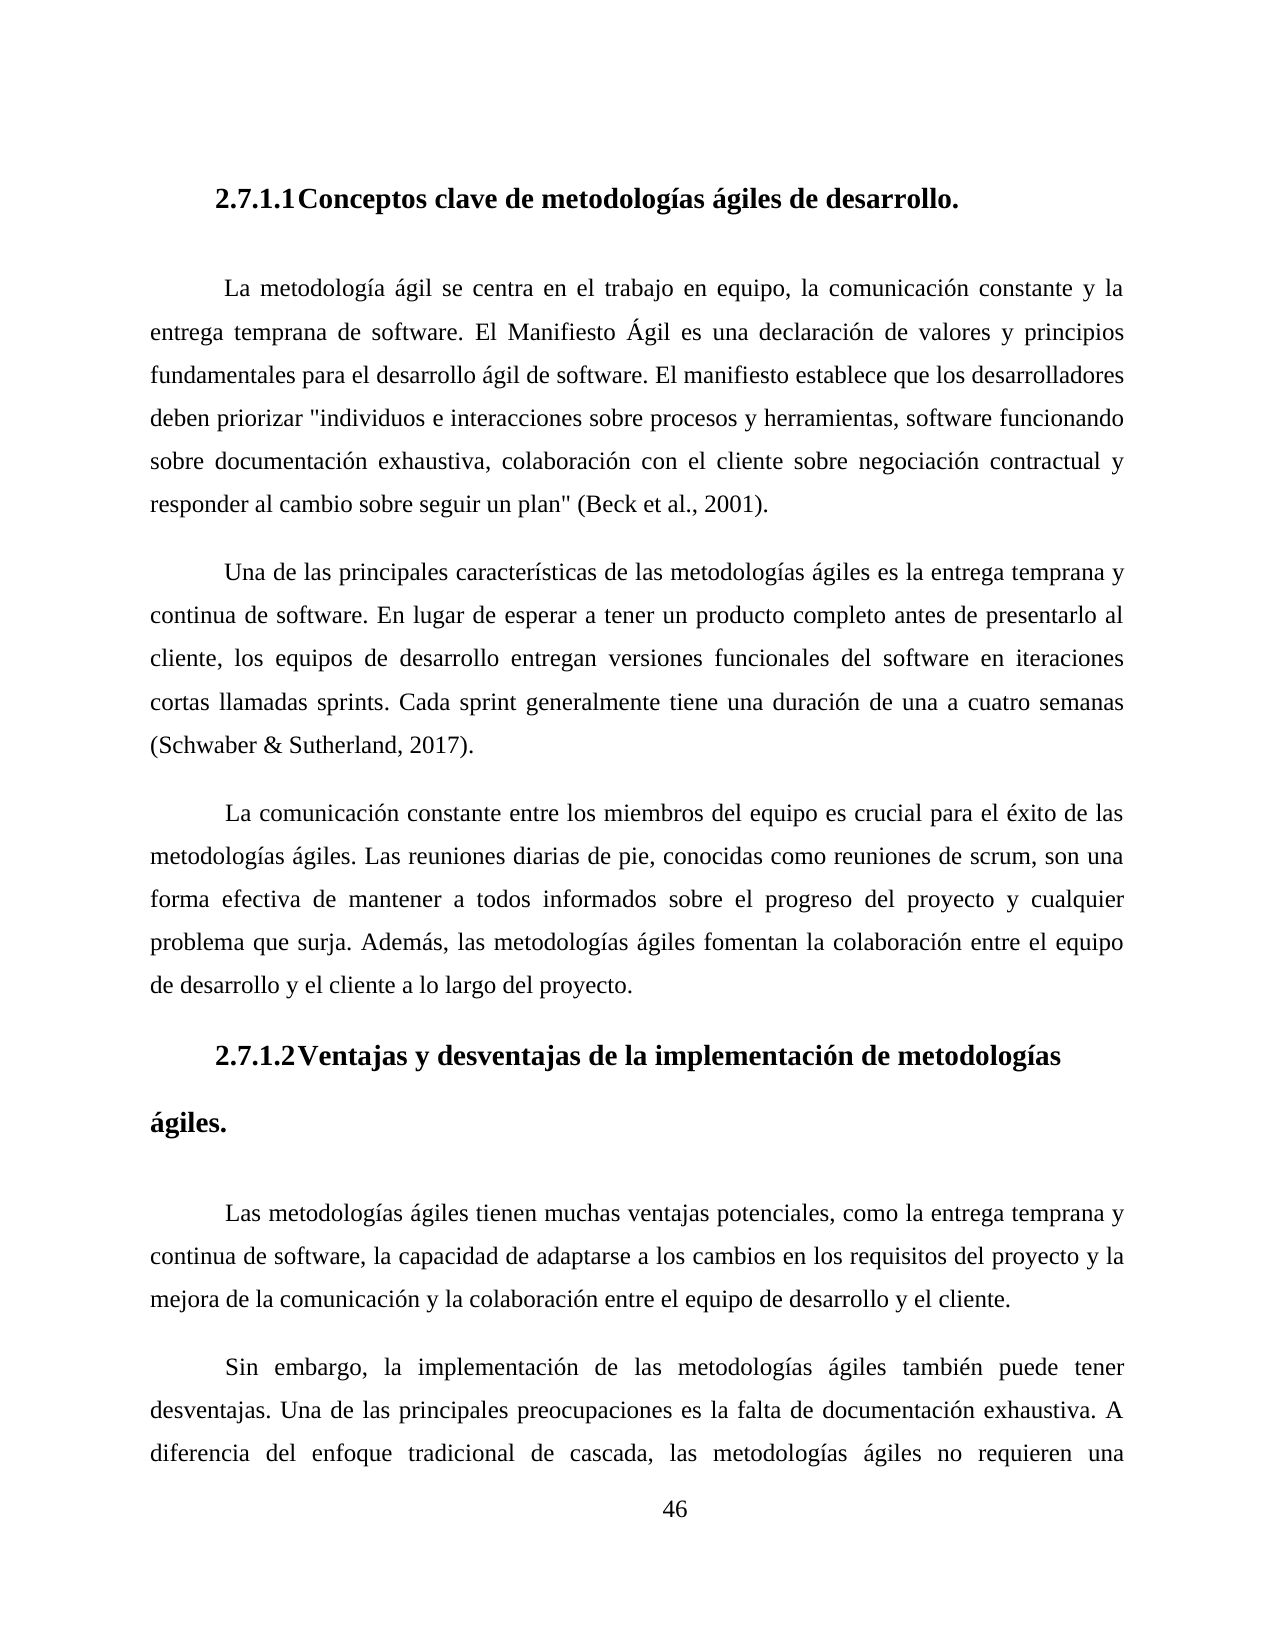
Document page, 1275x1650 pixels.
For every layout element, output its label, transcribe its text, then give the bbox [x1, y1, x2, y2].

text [150, 1352, 1125, 1467]
text Las metodologías ágiles tienen muchas ventajas potenciales, como la entrega temprana y continua de software, la capacidad de adaptarse a los cambios en los requisitos del proyecto y la mejora de la comunicación y la colaboración entre el equipo de desarrollo y el cliente. [150, 1198, 1125, 1313]
text La metodología ágil se centra en el trabajo en equipo, la comunicación constante y la entrega temprana de software. El Manifiesto Ágil es una declaración de valores y principios fundamentales para el desarrollo ágil de software. El manifiesto establece que los desarrolladores deben priorizar "individuos e interacciones sobre procesos y herramientas, software funcionando sobre documentación exhaustiva, colaboración con el cliente sobre negociación contractual y responder al cambio sobre seguir un plan" (Beck et al., 2001). [150, 273, 1125, 518]
text Una de las principales características de las metodologías ágiles es la entrega temprana y continua de software. En lugar de esperar a tener un producto completo antes de presentarlo al cliente, los equipos de desarrollo entregan versiones funcionales del software en iteraciones cortas llamadas sprints. Cada sprint generalmente tiene una duración de una a cuatro semanas (Schwaber & Sutherland, 2017). [150, 557, 1125, 758]
subtitle Ventajas y desventajas de la implementación de metodologías ágiles. [150, 1038, 1125, 1139]
text La comunicación constante entre los miembros del equipo es crucial para el éxito de las metodologías ágiles. Las reuniones diarias de pie, conocidas como reuniones de scrum, son una forma efectiva de mantener a todos informados sobre el progreso del proyecto y cualquier problema que surja. Además, las metodologías ágiles fomentan la colaboración entre el equipo de desarrollo y el cliente a lo largo del proyecto. [150, 798, 1125, 999]
subtitle Conceptos clave de metodologías ágiles de desarrollo. [150, 181, 1125, 215]
